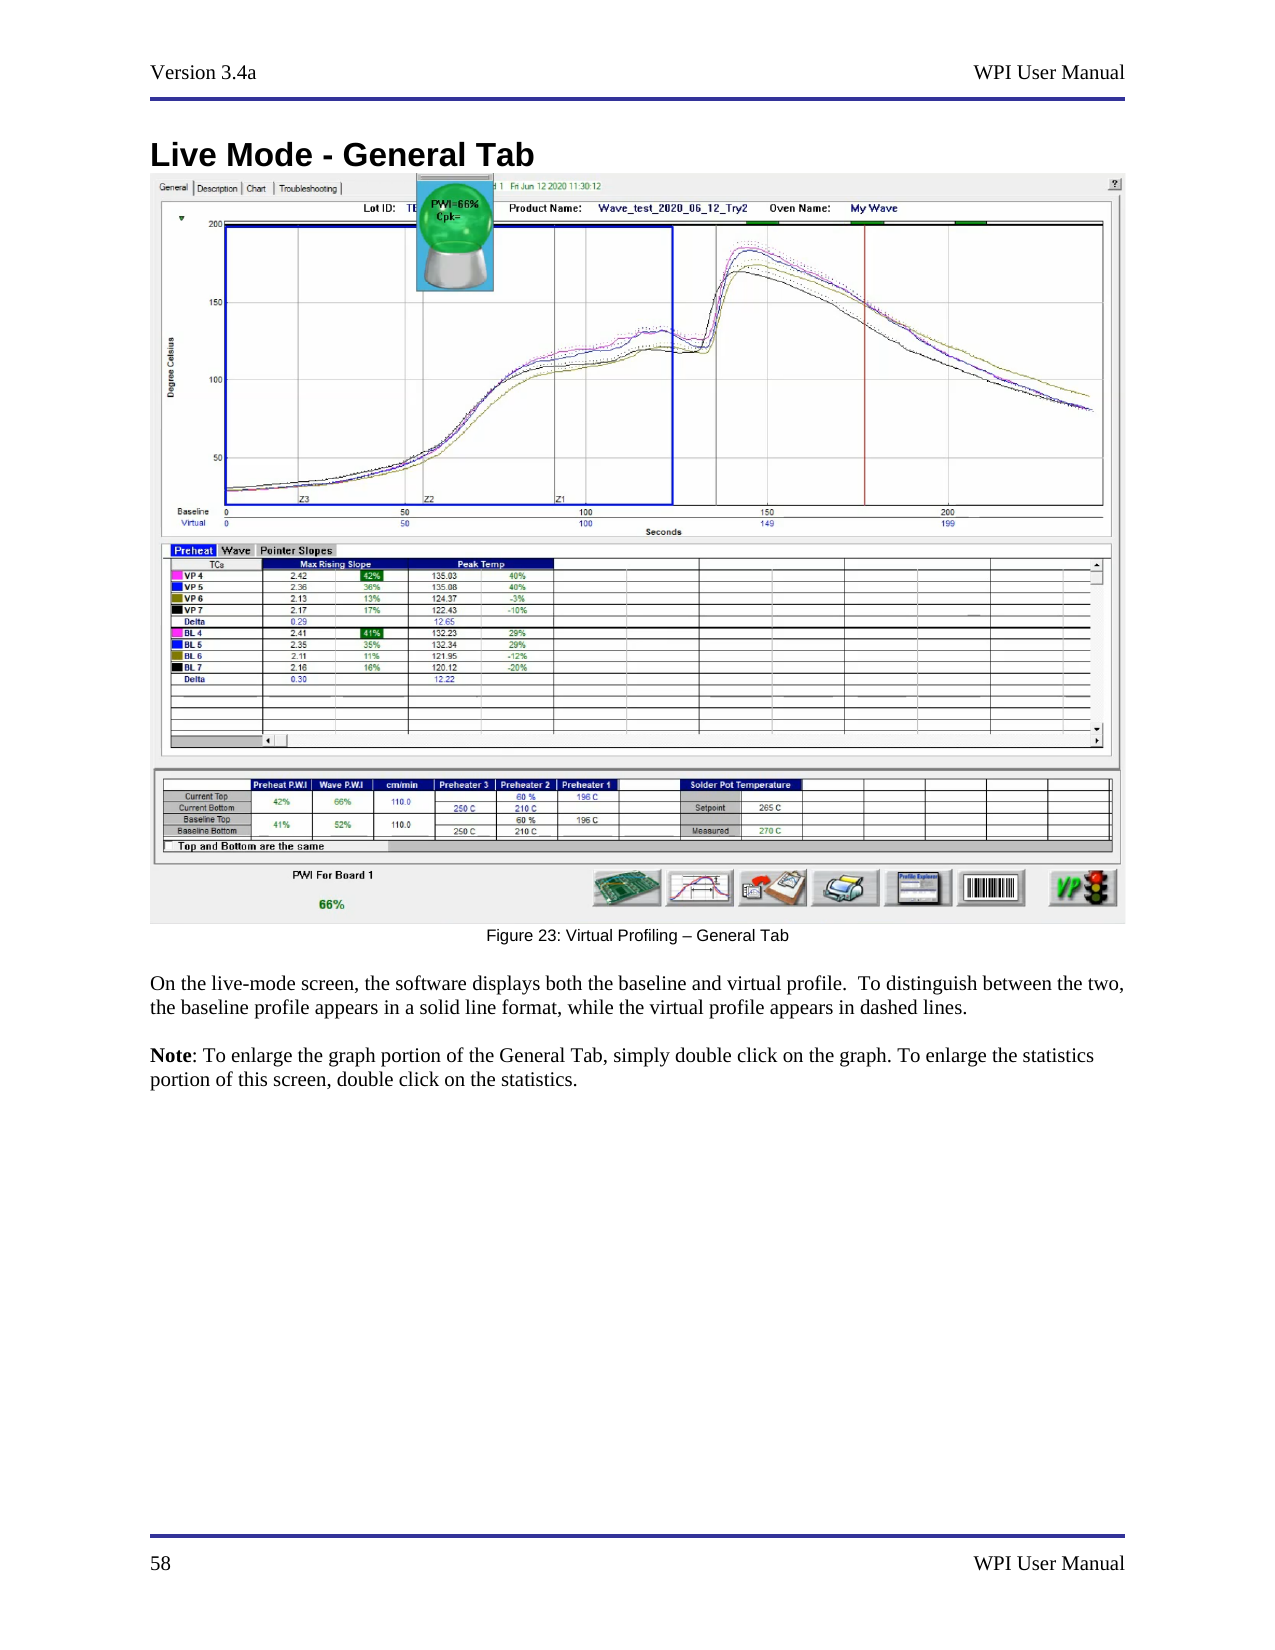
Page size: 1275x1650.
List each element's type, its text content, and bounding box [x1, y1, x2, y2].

picture [150, 173, 1125, 924]
subtitle Live Mode - General Tab [150, 135, 1125, 173]
text Note: To enlarge the graph portion of the General Tab, simply double click on the graph. To enlarge the statistics portion of this screen, double click on the statistics. [150, 1043, 1125, 1091]
text On the live-mode screen, the software displays both the baseline and virtual profile. To distinguish between the two, the baseline profile appears in a solid line format, while the virtual profile appears in dashed lines. [150, 971, 1125, 1019]
text Figure 23: Virtual Profiling – General Tab [150, 926, 1125, 945]
